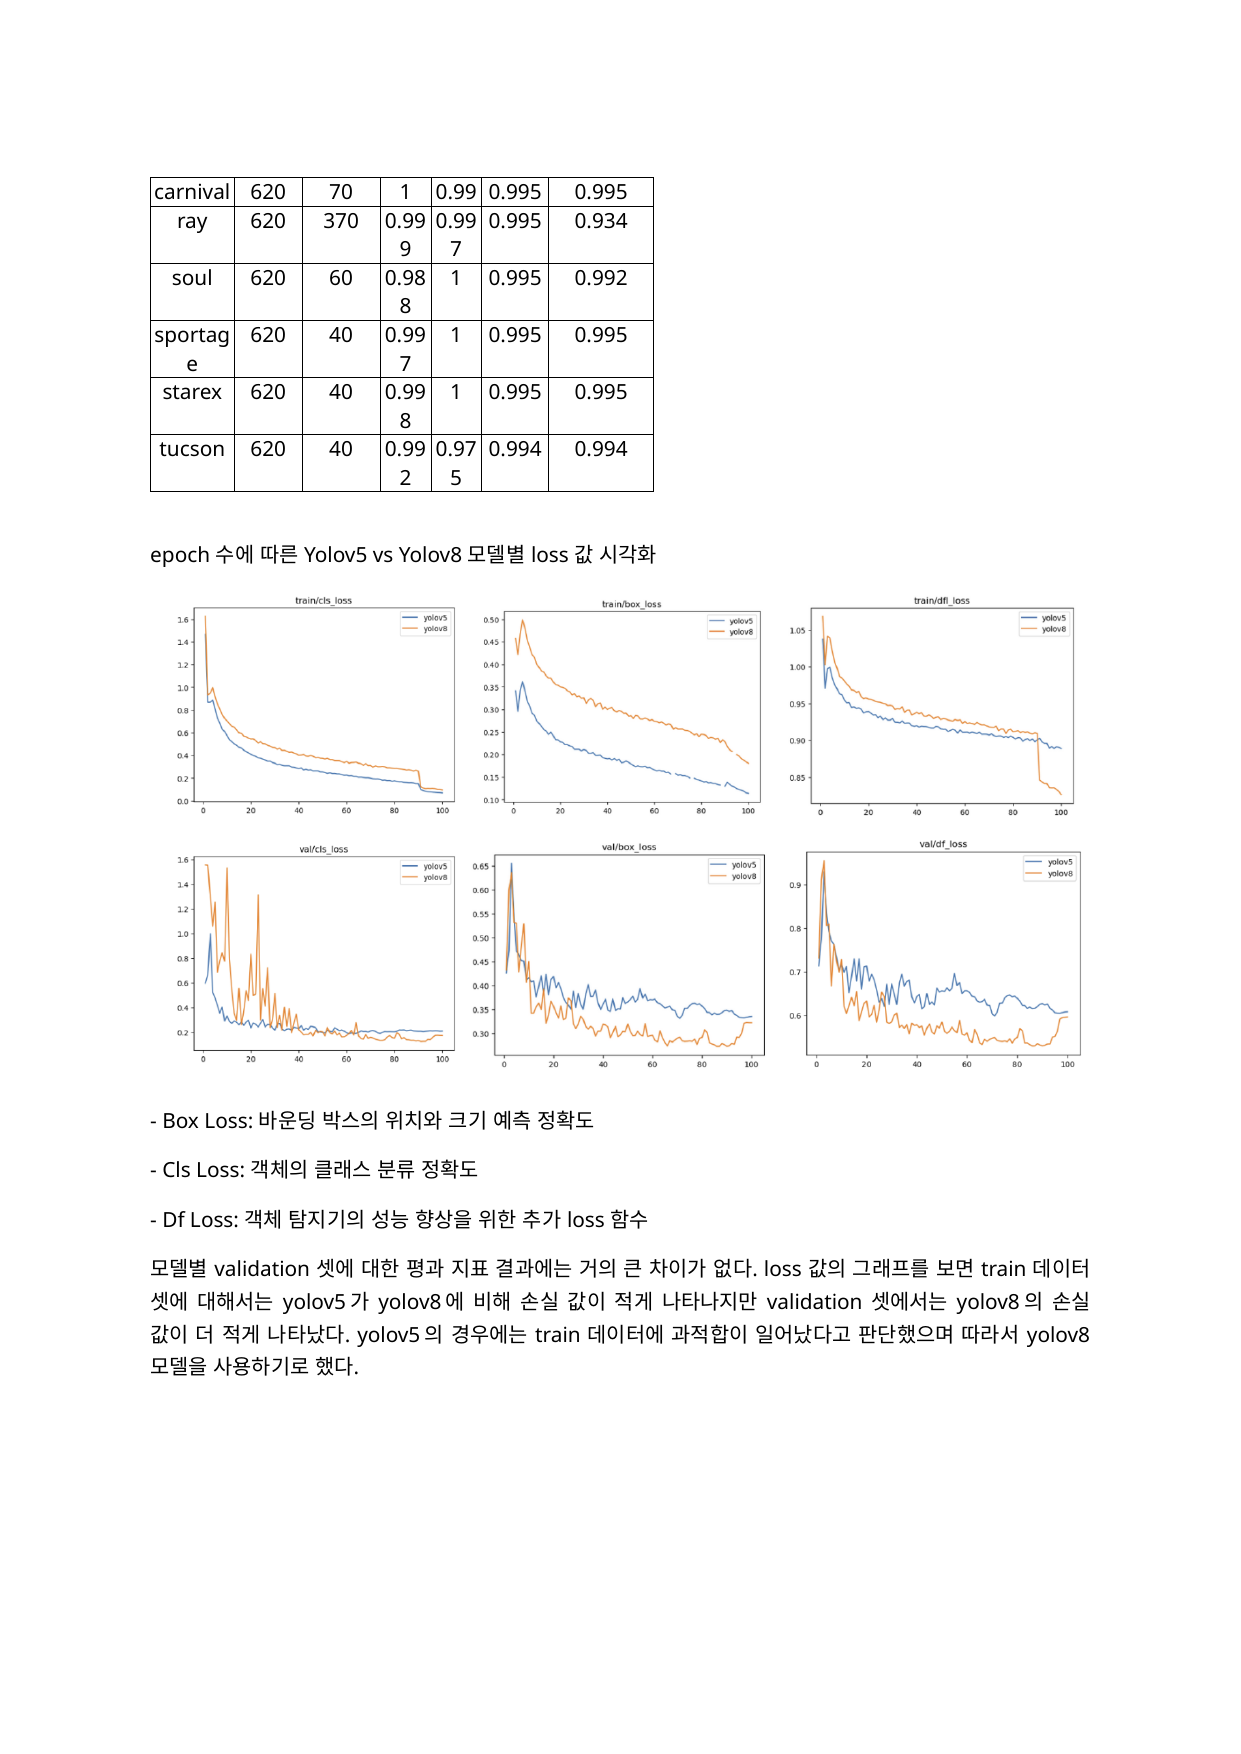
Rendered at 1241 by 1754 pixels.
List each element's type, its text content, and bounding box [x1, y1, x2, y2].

table_cell 40 [303, 435, 380, 491]
table_cell 620 [235, 435, 302, 491]
table_cell 60 [303, 264, 380, 320]
picture [150, 588, 1091, 1086]
table_cell 0.995 [549, 378, 653, 434]
table_cell 0.998 [381, 378, 431, 434]
table_cell 0.994 [549, 435, 653, 491]
table_cell 0.995 [482, 178, 548, 206]
table_cell 1 [432, 378, 481, 434]
table_cell 0.995 [482, 207, 548, 263]
table_cell starex [151, 378, 234, 434]
table_cell 0.995 [549, 178, 653, 206]
table_cell 70 [303, 178, 380, 206]
table_cell 620 [235, 178, 302, 206]
table_cell 620 [235, 321, 302, 377]
table_cell tucson [151, 435, 234, 491]
table_cell 0.988 [381, 264, 431, 320]
table_cell 0.992 [549, 264, 653, 320]
table_cell 0.999 [381, 207, 431, 263]
table_cell 40 [303, 378, 380, 434]
table_cell 40 [303, 321, 380, 377]
table_cell 1 [381, 178, 431, 206]
table_cell 0.994 [482, 435, 548, 491]
table_cell ray [151, 207, 234, 263]
table_cell 0.99 [432, 178, 481, 206]
table_cell 1 [432, 321, 481, 377]
table_cell soul [151, 264, 234, 320]
text - Box Loss: 바운딩 박스의 위치와 크기 예측 정확도 [150, 1104, 1090, 1135]
table_cell 0.995 [549, 321, 653, 377]
table_cell 0.995 [482, 321, 548, 377]
text 모델별 validation 셋에 대한 평과 지표 결과에는 거의 큰 차이가 없다. loss 값의 그래프를 보면 train 데이터 셋에 대해서는 yolov5가 yolov8에 비해 손실 값이 적게 나타나지만 validation 셋에서는 yolov8의 손실 값이 더 적게 나타났다. yolov5의 경우에는 train 데이터에 과적합이 일어났다고 판단했으며 따라서 yolov8 모델을 사용하기로 했다. [150, 1252, 1090, 1381]
table_cell sportage [151, 321, 234, 377]
table_cell 0.995 [482, 378, 548, 434]
table_cell 0.995 [482, 264, 548, 320]
table_cell 1 [432, 264, 481, 320]
table_cell 0.934 [549, 207, 653, 263]
table_cell 620 [235, 207, 302, 263]
text - Cls Loss: 객체의 클래스 분류 정확도 [150, 1154, 1090, 1184]
table_cell 0.997 [432, 207, 481, 263]
table_cell 0.997 [381, 321, 431, 377]
text - Df Loss: 객체 탐지기의 성능 향상을 위한 추가 loss 함수 [150, 1203, 1090, 1233]
text epoch 수에 따른 Yolov5 vs Yolov8 모델별 loss 값 시각화 [150, 539, 1090, 569]
table_cell 0.992 [381, 435, 431, 491]
table_cell 620 [235, 378, 302, 434]
table_cell 0.975 [432, 435, 481, 491]
table_cell carnival [151, 178, 234, 206]
table_cell 620 [235, 264, 302, 320]
table_cell 370 [303, 207, 380, 263]
